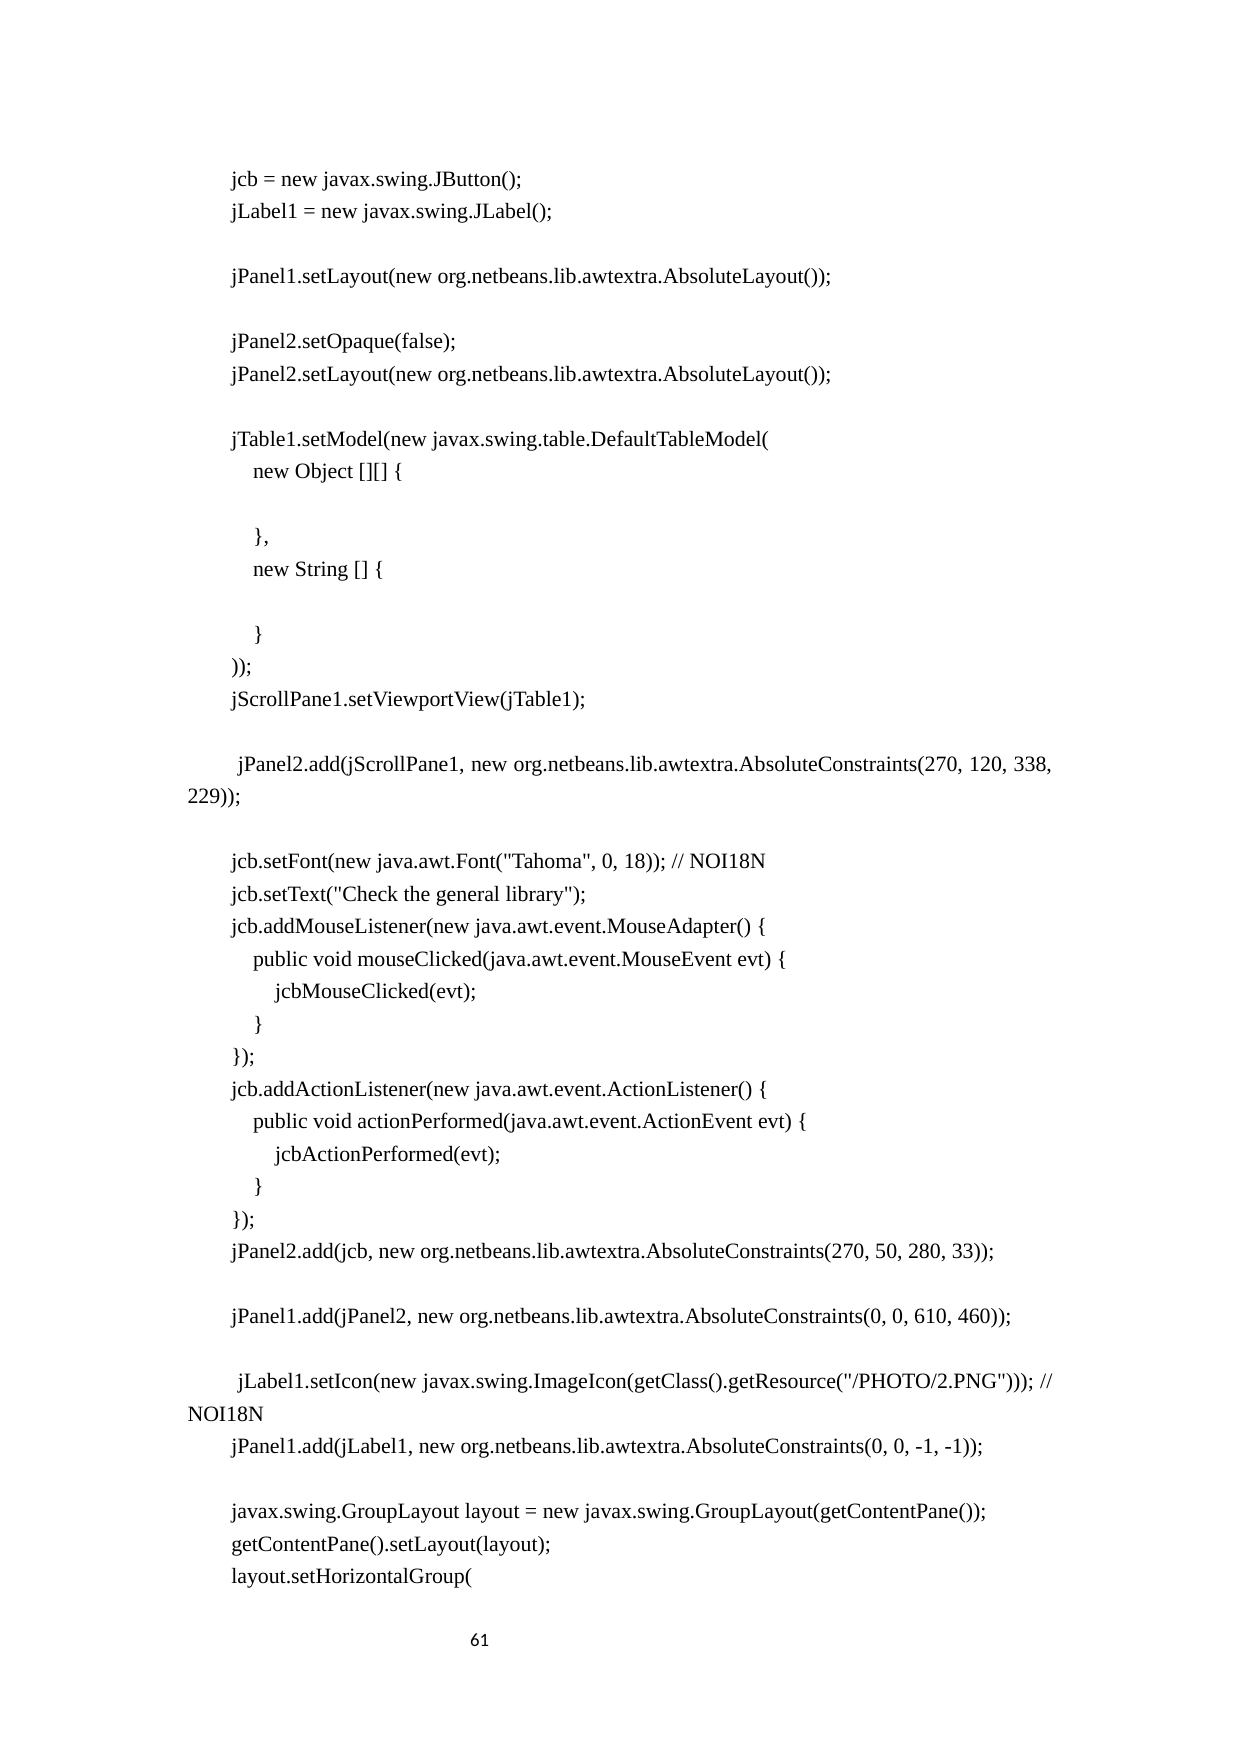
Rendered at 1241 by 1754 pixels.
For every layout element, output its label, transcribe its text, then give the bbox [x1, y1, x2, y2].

text jcbActionPerformed(evt); [187, 1137, 1053, 1169]
text } [187, 617, 1053, 649]
text } [187, 1007, 1053, 1039]
text }); [187, 1039, 1053, 1072]
text jPanel2.setOpaque(false); [187, 324, 1053, 357]
text jTable1.setModel(new javax.swing.table.DefaultTableModel( [187, 422, 1053, 454]
text jPanel2.add(jcb, new org.netbeans.lib.awtextra.AbsoluteConstraints(270, 50, 280, 33)); [187, 1234, 1053, 1267]
text new String [] { [187, 552, 1053, 584]
text jLabel1 = new javax.swing.JLabel(); [187, 194, 1053, 227]
text }); [187, 1202, 1053, 1234]
text jcb.setText("Check the general library"); [187, 877, 1053, 909]
text jPanel2.add(jScrollPane1, new org.netbeans.lib.awtextra.AbsoluteConstraints(270, 120, 338, 229)); [187, 747, 1053, 812]
text getContentPane().setLayout(layout); [187, 1527, 1053, 1559]
text )); [187, 649, 1053, 682]
text jcbMouseClicked(evt); [187, 974, 1053, 1007]
text javax.swing.GroupLayout layout = new javax.swing.GroupLayout(getContentPane()); [187, 1494, 1053, 1527]
text public void mouseClicked(java.awt.event.MouseEvent evt) { [187, 942, 1053, 974]
text public void actionPerformed(java.awt.event.ActionEvent evt) { [187, 1104, 1053, 1137]
text } [187, 1169, 1053, 1202]
text jLabel1.setIcon(new javax.swing.ImageIcon(getClass().getResource("/PHOTO/2.PNG"))); // NOI18N [187, 1364, 1053, 1429]
text jcb.addMouseListener(new java.awt.event.MouseAdapter() { [187, 909, 1053, 942]
text jPanel1.setLayout(new org.netbeans.lib.awtextra.AbsoluteLayout()); [187, 259, 1053, 292]
text }, [187, 519, 1053, 552]
text jPanel1.add(jPanel2, new org.netbeans.lib.awtextra.AbsoluteConstraints(0, 0, 610, 460)); [187, 1299, 1053, 1332]
text jPanel1.add(jLabel1, new org.netbeans.lib.awtextra.AbsoluteConstraints(0, 0, -1, -1)); [187, 1429, 1053, 1462]
text jScrollPane1.setViewportView(jTable1); [187, 682, 1053, 714]
text layout.setHorizontalGroup( [187, 1559, 1053, 1592]
text new Object [][] { [187, 454, 1053, 487]
text jcb = new javax.swing.JButton(); [187, 162, 1053, 194]
text jcb.addActionListener(new java.awt.event.ActionListener() { [187, 1072, 1053, 1104]
text jcb.setFont(new java.awt.Font("Tahoma", 0, 18)); // NOI18N [187, 844, 1053, 877]
text jPanel2.setLayout(new org.netbeans.lib.awtextra.AbsoluteLayout()); [187, 357, 1053, 389]
